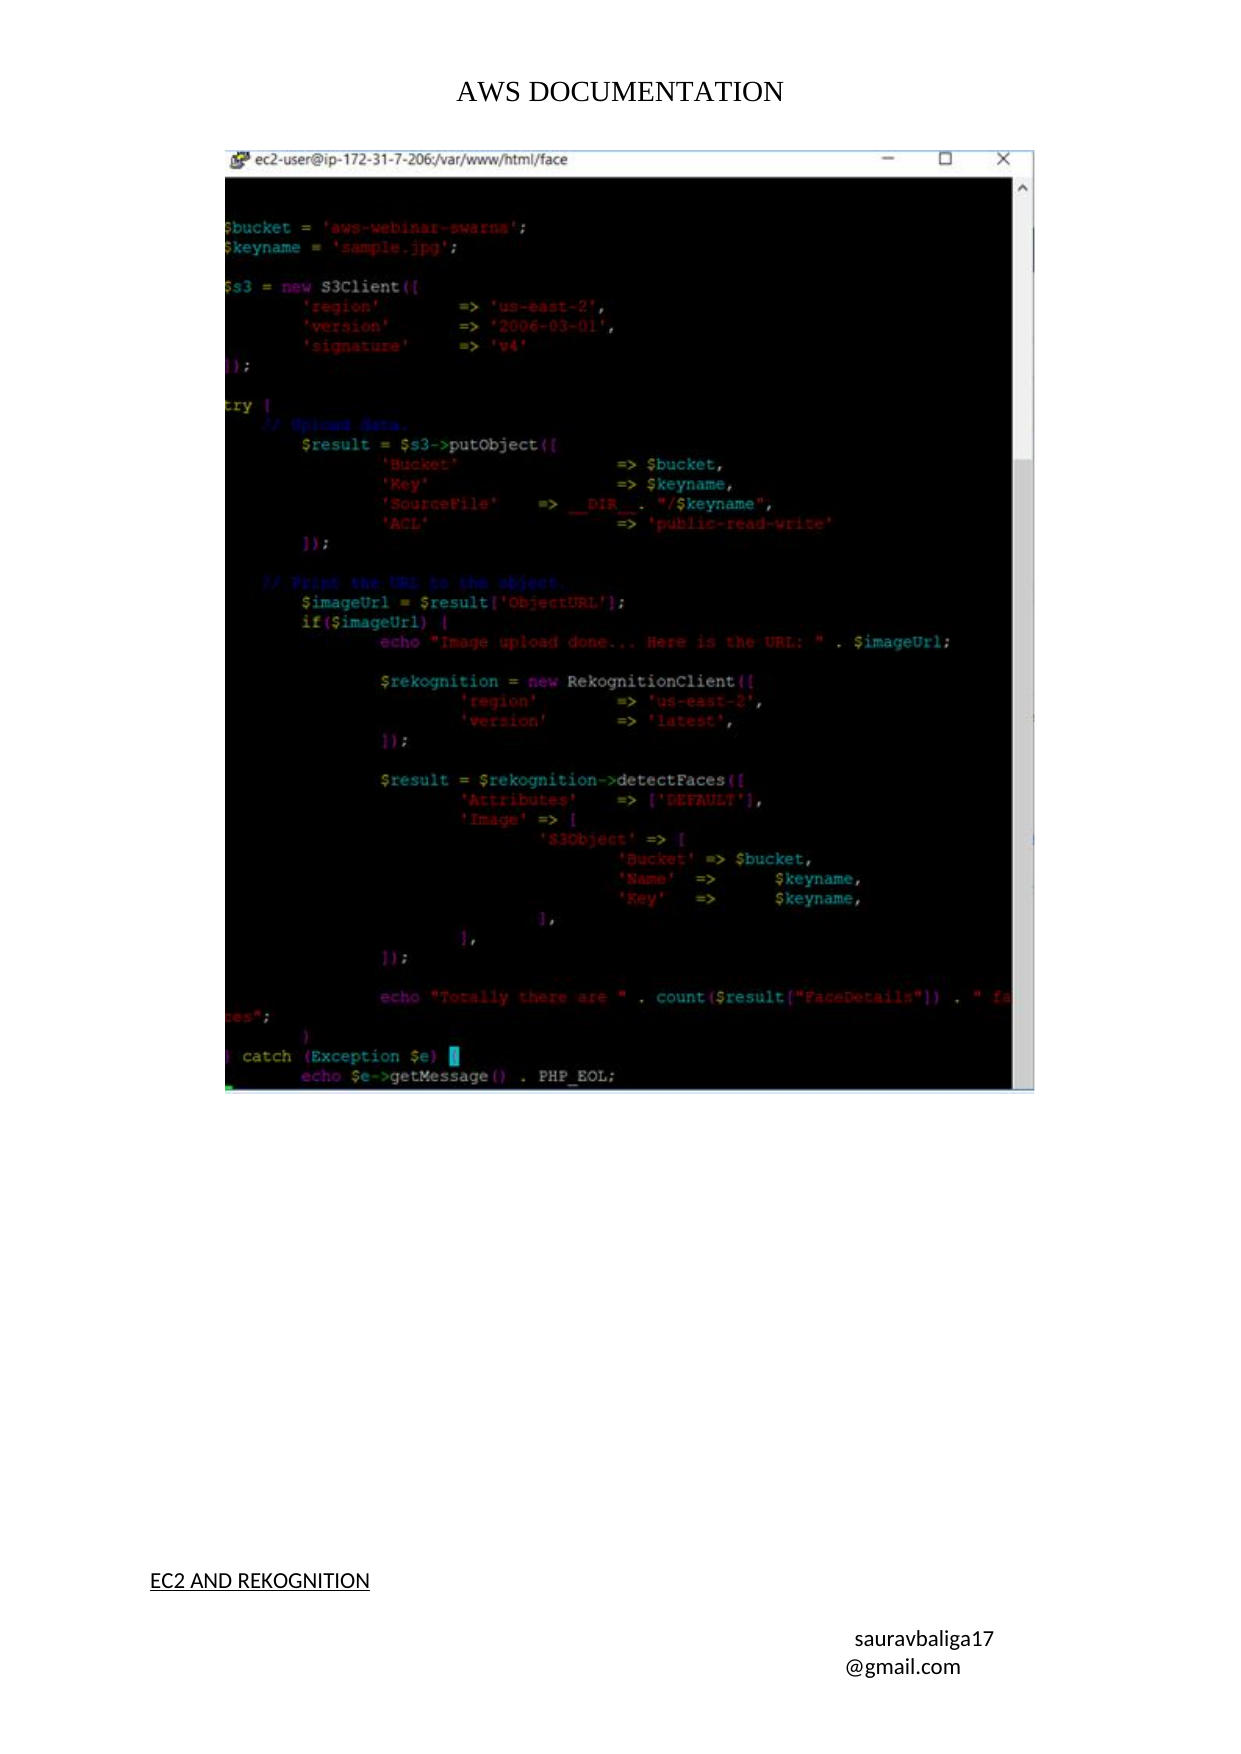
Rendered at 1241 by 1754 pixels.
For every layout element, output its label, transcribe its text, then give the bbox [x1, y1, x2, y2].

text EC2 AND REKOGNITION [150, 1566, 1090, 1594]
picture [225, 150, 1035, 1094]
